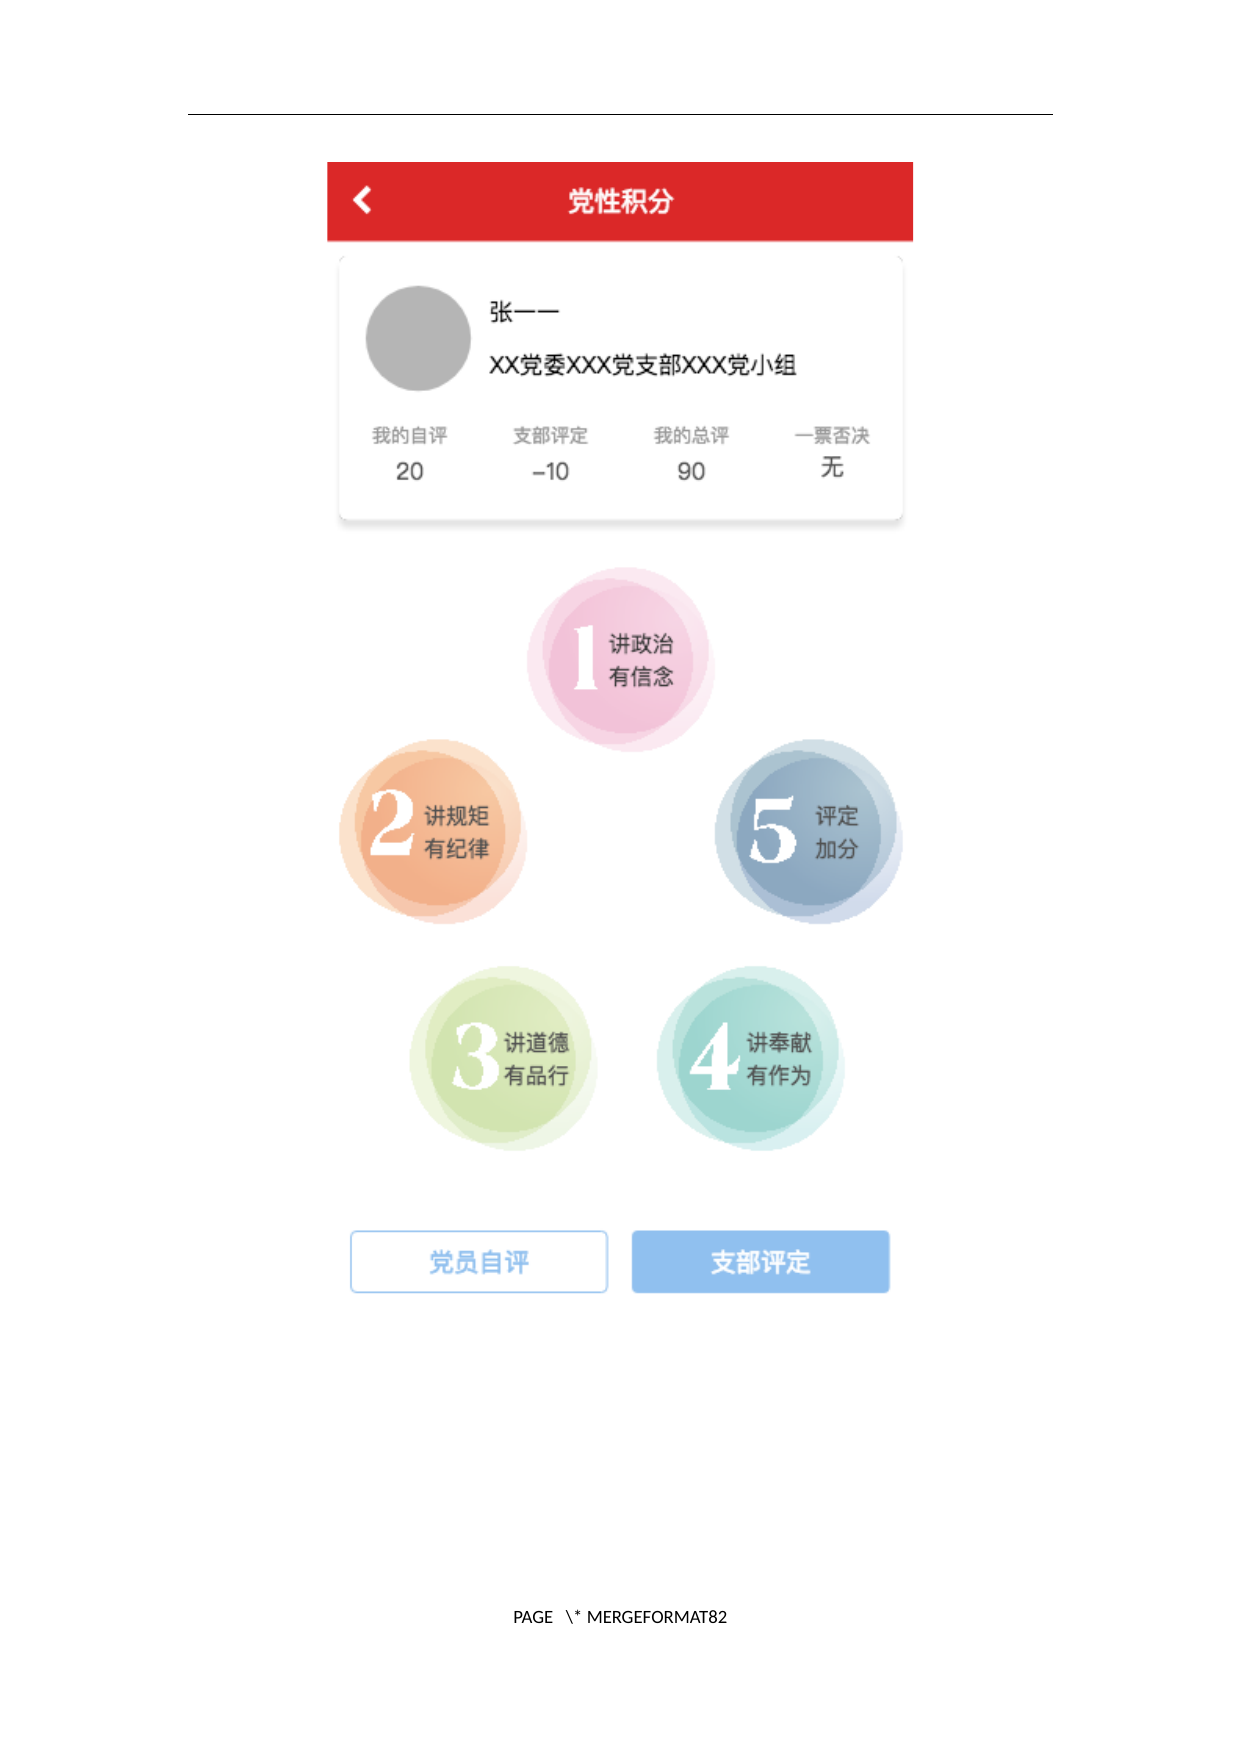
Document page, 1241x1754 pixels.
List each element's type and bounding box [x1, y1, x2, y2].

picture [327, 162, 914, 1309]
